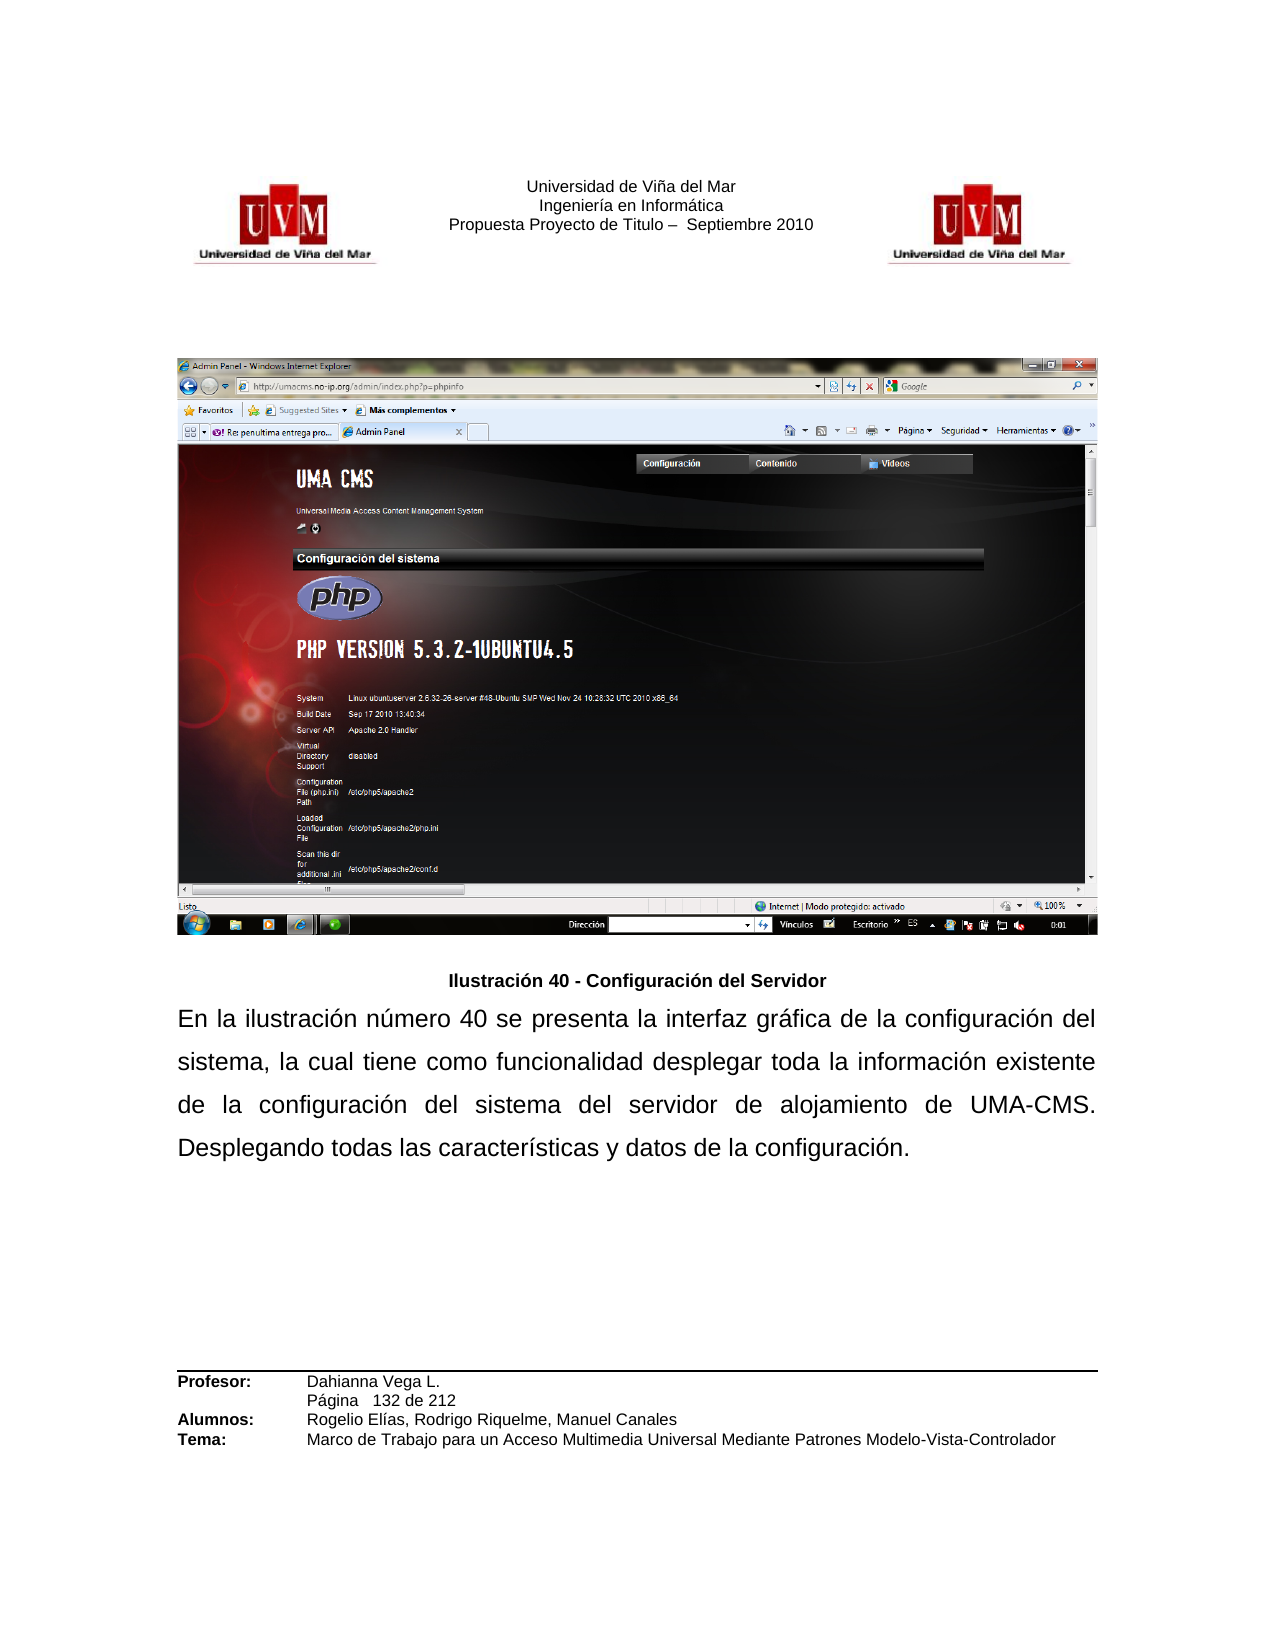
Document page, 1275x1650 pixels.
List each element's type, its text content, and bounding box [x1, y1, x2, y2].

text En la ilustración número 40 se presenta la interfaz gráfica de la configuración del sistema, la cual tiene como funcionalidad desplegar toda la información existente de la configuración del sistema del servidor de alojamiento de UMA-CMS. Desplegando todas las características y datos de la configuración. [177, 1003, 1098, 1162]
picture [871, 176, 1084, 267]
text Ilustración 40 - Configuración del Servidor [177, 969, 1098, 991]
picture [177, 176, 390, 267]
picture [177, 358, 1098, 935]
